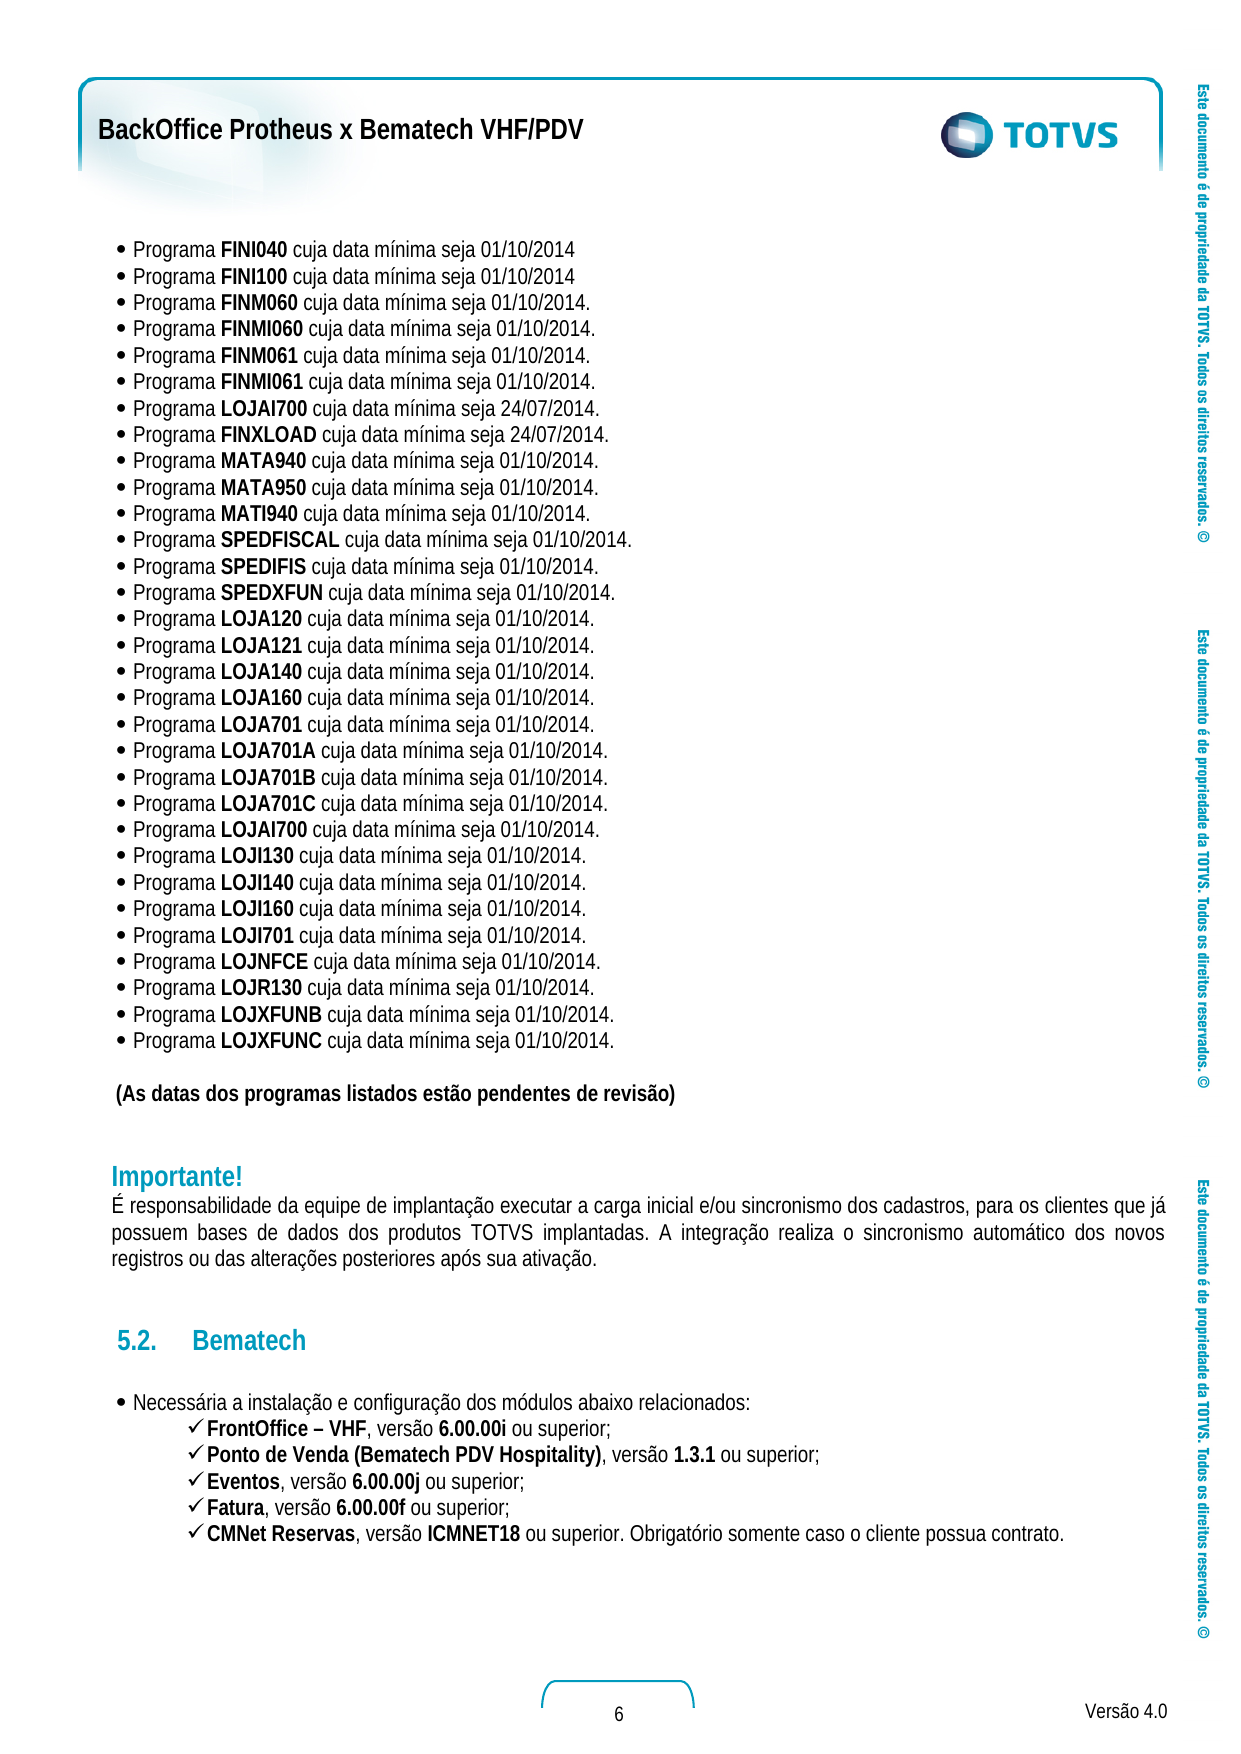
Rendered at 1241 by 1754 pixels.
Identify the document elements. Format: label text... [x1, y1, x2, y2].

picture [1182, 9, 1224, 1741]
list Programa LOJI130 cuja data mínima seja 01/10/2014. [117, 842, 1166, 869]
list Programa LOJR130 cuja data mínima seja 01/10/2014. [117, 974, 1166, 1001]
list Programa FINMI060 cuja data mínima seja 01/10/2014. [117, 315, 1166, 342]
list Programa LOJA160 cuja data mínima seja 01/10/2014. [117, 684, 1166, 711]
list CMNet Reservas, versão ICMNET18 ou superior. Obrigatório somente caso o cliente possua contrato. [186, 1520, 1166, 1547]
list Eventos, versão 6.00.00j ou superior; [186, 1468, 1166, 1494]
list Programa LOJAI700 cuja data mínima seja 24/07/2014. [117, 394, 1166, 421]
list Programa LOJA701 cuja data mínima seja 01/10/2014. [117, 711, 1166, 737]
text É responsabilidade da equipe de implantação executar a carga inicial e/ou sincronismo dos cadastros, para os clientes que já possuem bases de dados dos produtos TOTVS implantadas. A integração realiza o sincronismo automático dos novos registros ou das alterações posteriores após sua ativação. [111, 1192, 1166, 1271]
list FrontOffice – VHF, versão 6.00.00i ou superior; [186, 1415, 1166, 1441]
list Programa SPEDFISCAL cuja data mínima seja 01/10/2014. [117, 526, 1166, 553]
list Programa LOJA140 cuja data mínima seja 01/10/2014. [117, 658, 1166, 684]
list Programa SPEDXFUN cuja data mínima seja 01/10/2014. [117, 579, 1166, 605]
list Ponto de Venda (Bematech PDV Hospitality), versão 1.3.1 ou superior; [186, 1441, 1166, 1468]
list Programa LOJA701A cuja data mínima seja 01/10/2014. [117, 737, 1166, 763]
list Programa MATI940 cuja data mínima seja 01/10/2014. [117, 500, 1166, 526]
list Programa FINM060 cuja data mínima seja 01/10/2014. [117, 289, 1166, 315]
list Programa MATA950 cuja data mínima seja 01/10/2014. [117, 473, 1166, 500]
list Programa LOJXFUNB cuja data mínima seja 01/10/2014. [117, 1001, 1166, 1027]
list Programa LOJA701B cuja data mínima seja 01/10/2014. [117, 763, 1166, 790]
subtitle Bematech [117, 1323, 1166, 1356]
list Necessária a instalação e configuração dos módulos abaixo relacionados: [117, 1389, 1166, 1415]
list Programa FINM061 cuja data mínima seja 01/10/2014. [117, 342, 1166, 368]
list Programa LOJA120 cuja data mínima seja 01/10/2014. [117, 605, 1166, 632]
list Programa LOJA121 cuja data mínima seja 01/10/2014. [117, 632, 1166, 658]
list Programa FINI100 cuja data mínima seja 01/10/2014 [117, 263, 1166, 289]
list Programa FINXLOAD cuja data mínima seja 24/07/2014. [117, 421, 1166, 447]
list Programa FINMI061 cuja data mínima seja 01/10/2014. [117, 368, 1166, 394]
picture [75, 73, 1167, 237]
text Importante! [111, 1159, 1166, 1192]
list Programa LOJNFCE cuja data mínima seja 01/10/2014. [117, 948, 1166, 974]
list Programa LOJAI700 cuja data mínima seja 01/10/2014. [117, 816, 1166, 842]
list Programa LOJXFUNC cuja data mínima seja 01/10/2014. [117, 1027, 1166, 1053]
list Programa LOJI160 cuja data mínima seja 01/10/2014. [117, 895, 1166, 922]
list Programa FINI040 cuja data mínima seja 01/10/2014 [117, 236, 1166, 263]
text (As datas dos programas listados estão pendentes de revisão) [74, 1080, 1166, 1106]
list Programa LOJI701 cuja data mínima seja 01/10/2014. [117, 922, 1166, 948]
list Fatura, versão 6.00.00f ou superior; [186, 1494, 1166, 1520]
list Programa MATA940 cuja data mínima seja 01/10/2014. [117, 447, 1166, 473]
list Programa LOJI140 cuja data mínima seja 01/10/2014. [117, 869, 1166, 895]
list Programa LOJA701C cuja data mínima seja 01/10/2014. [117, 790, 1166, 816]
list Programa SPEDIFIS cuja data mínima seja 01/10/2014. [117, 553, 1166, 579]
